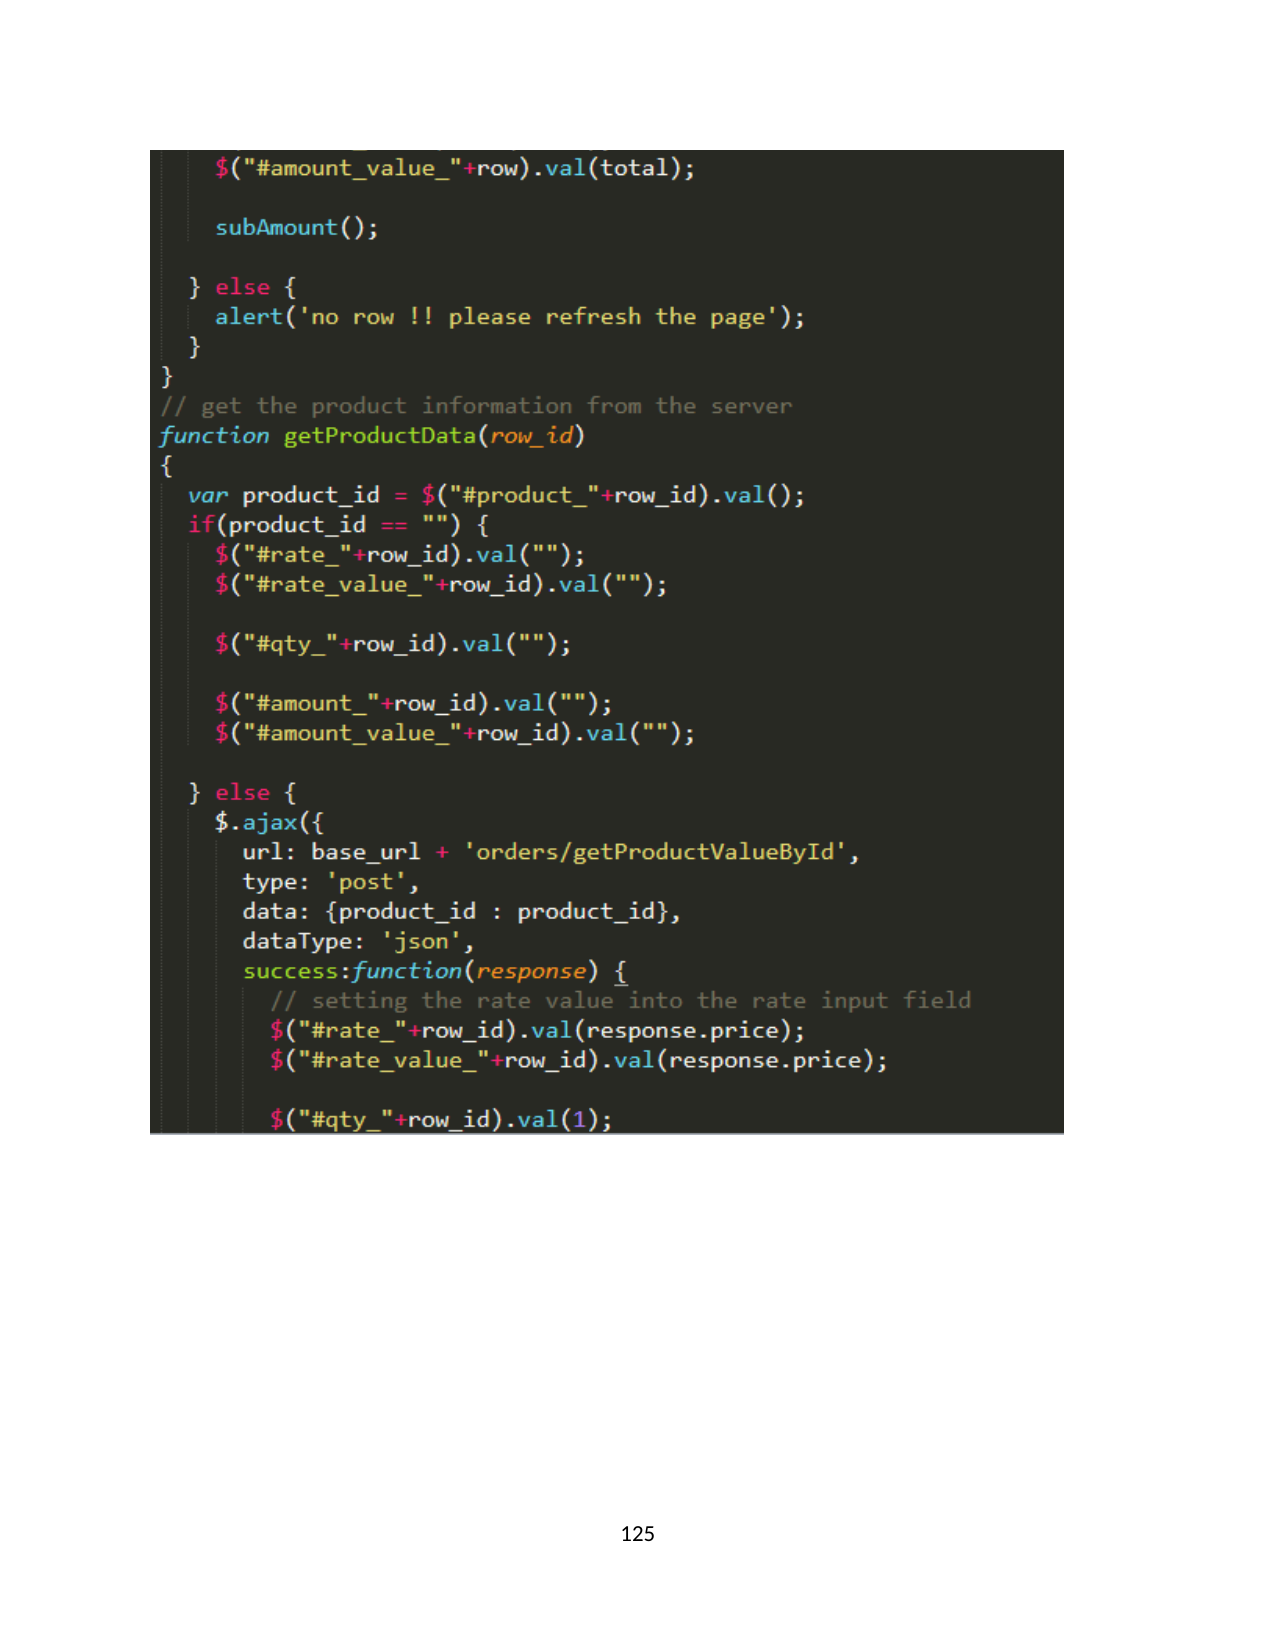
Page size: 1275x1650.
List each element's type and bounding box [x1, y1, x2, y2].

picture [150, 150, 1064, 1135]
